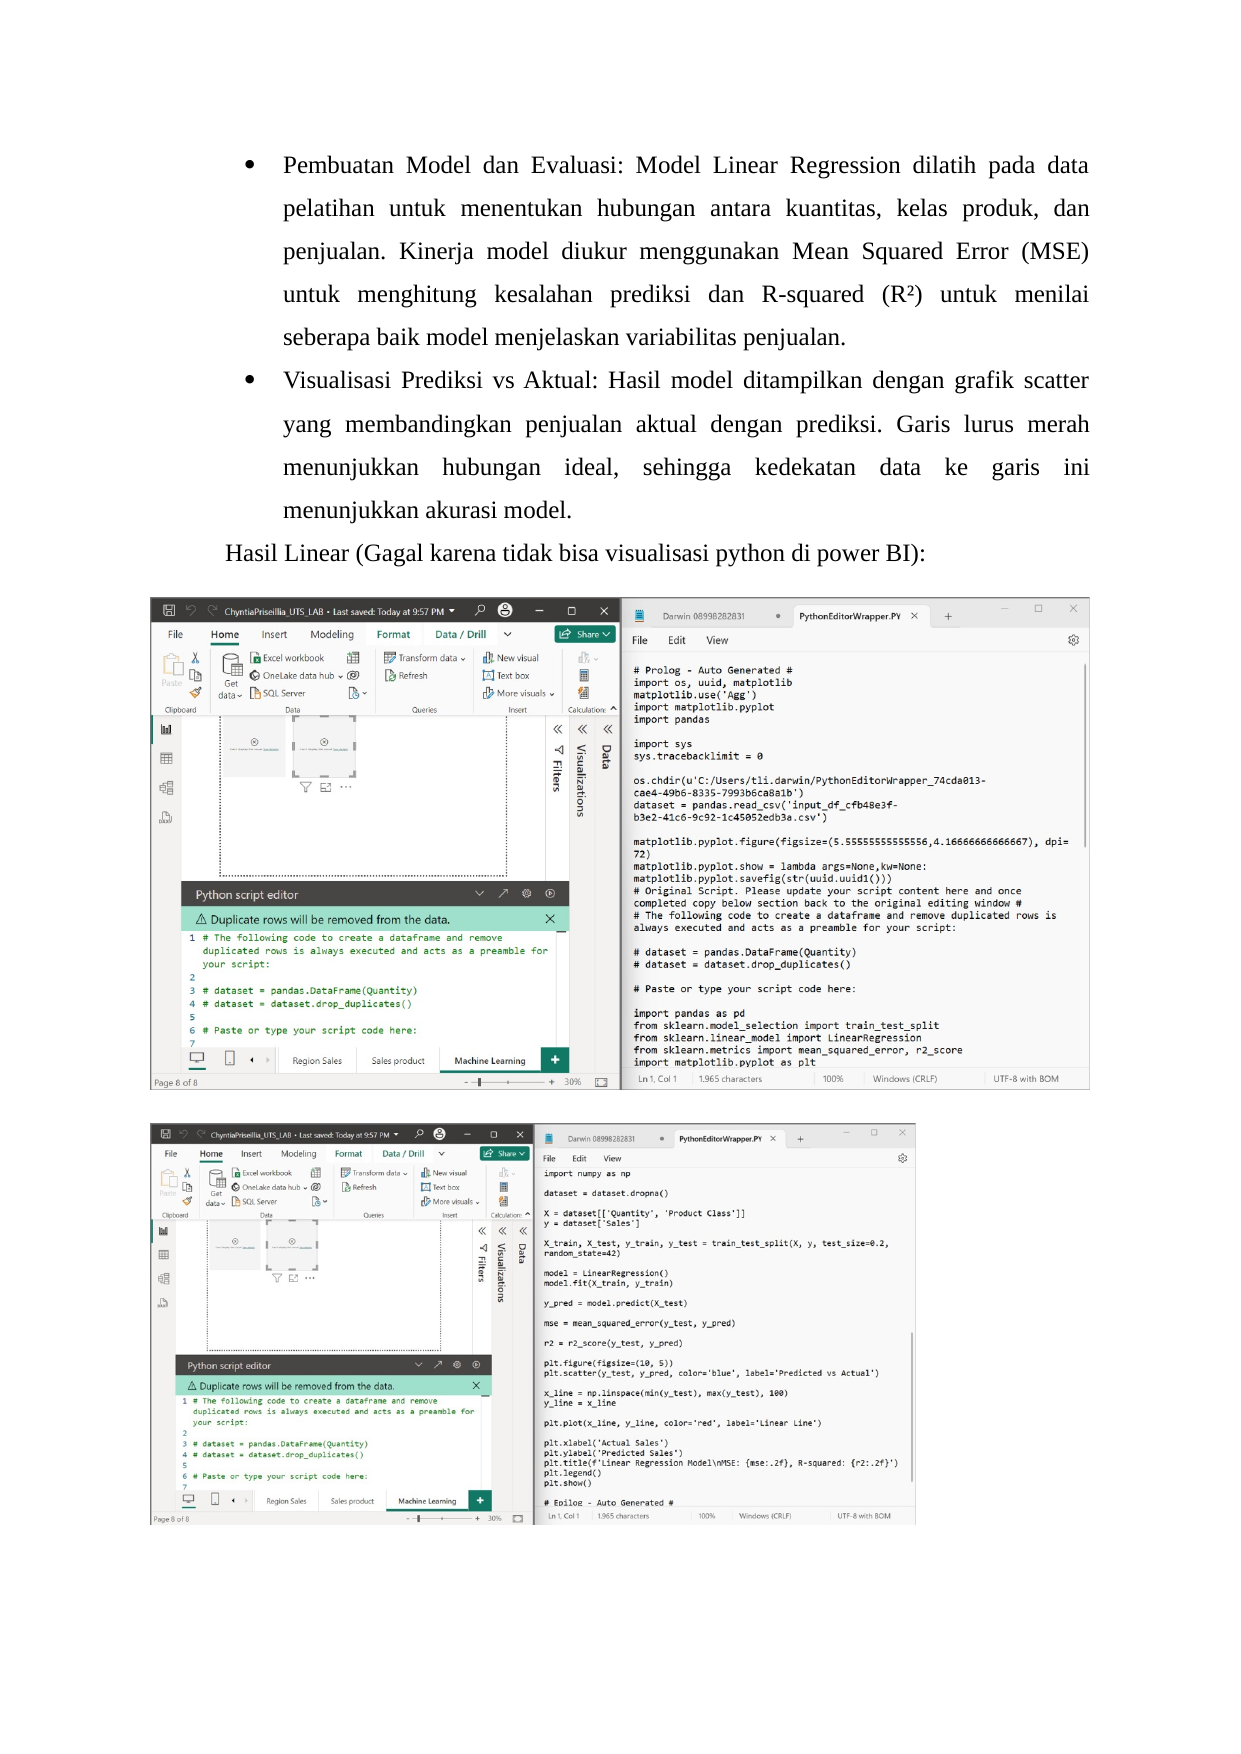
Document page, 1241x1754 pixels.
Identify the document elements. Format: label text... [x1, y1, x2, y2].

list Visualisasi Prediksi vs Aktual: Hasil model ditampilkan dengan grafik scatter yang membandingkan penjualan aktual dengan prediksi. Garis lurus merah menunjukkan hubungan ideal, sehingga kedekatan data ke garis ini menunjukkan akurasi model. [245, 366, 1090, 524]
picture [150, 597, 1090, 1090]
list Pembuatan Model dan Evaluasi: Model Linear Regression dilatih pada data pelatihan untuk menentukan hubungan antara kuantitas, kelas produk, dan penjualan. Kinerja model diukur menggunakan Mean Squared Error (MSE) untuk menghitung kesalahan prediksi dan R-squared (R²) untuk menilai seberapa baik model menjelaskan variabilitas penjualan. [245, 150, 1090, 351]
list Hasil Linear (Gagal karena tidak bisa visualisasi python di power BI): [225, 538, 1090, 567]
picture [150, 1123, 916, 1525]
